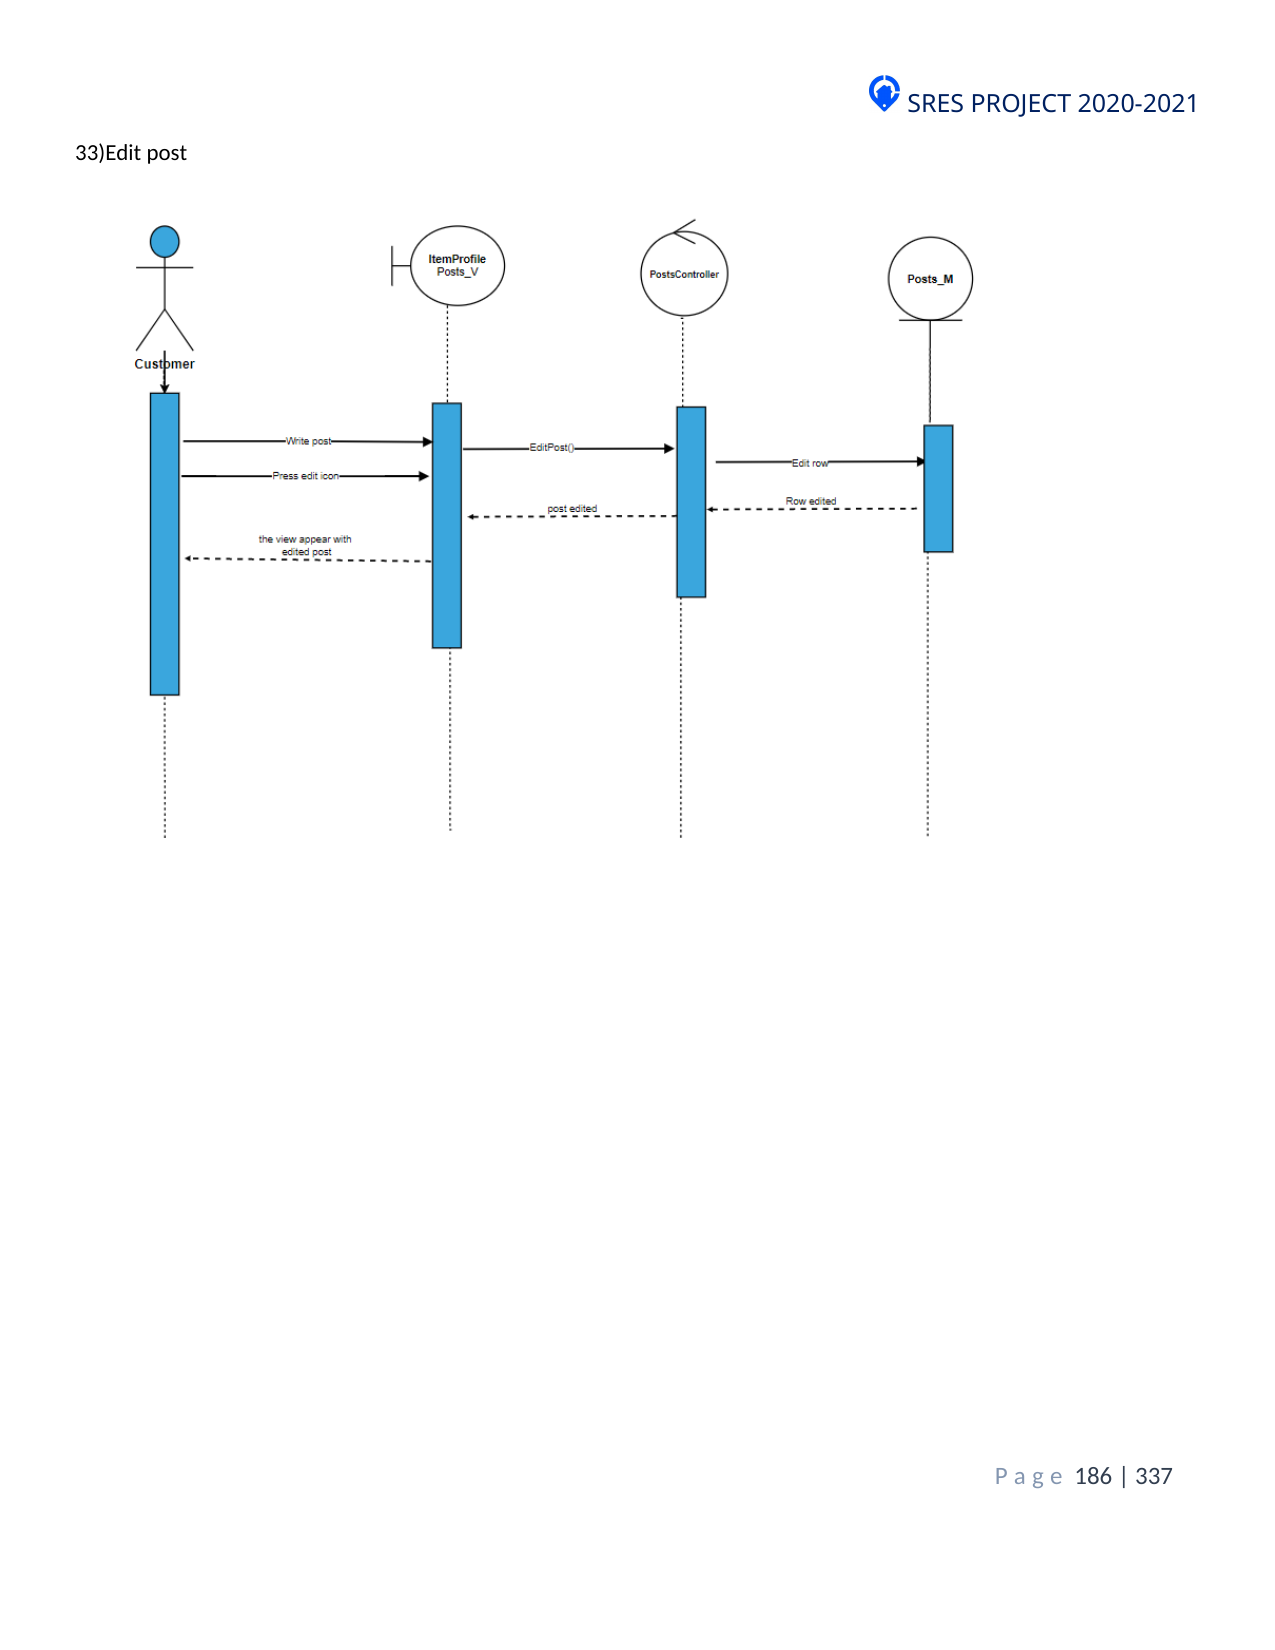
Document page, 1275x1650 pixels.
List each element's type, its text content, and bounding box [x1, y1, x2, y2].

picture [75, 185, 1050, 838]
text 33)Edit post [75, 138, 1200, 167]
picture [868, 75, 901, 113]
